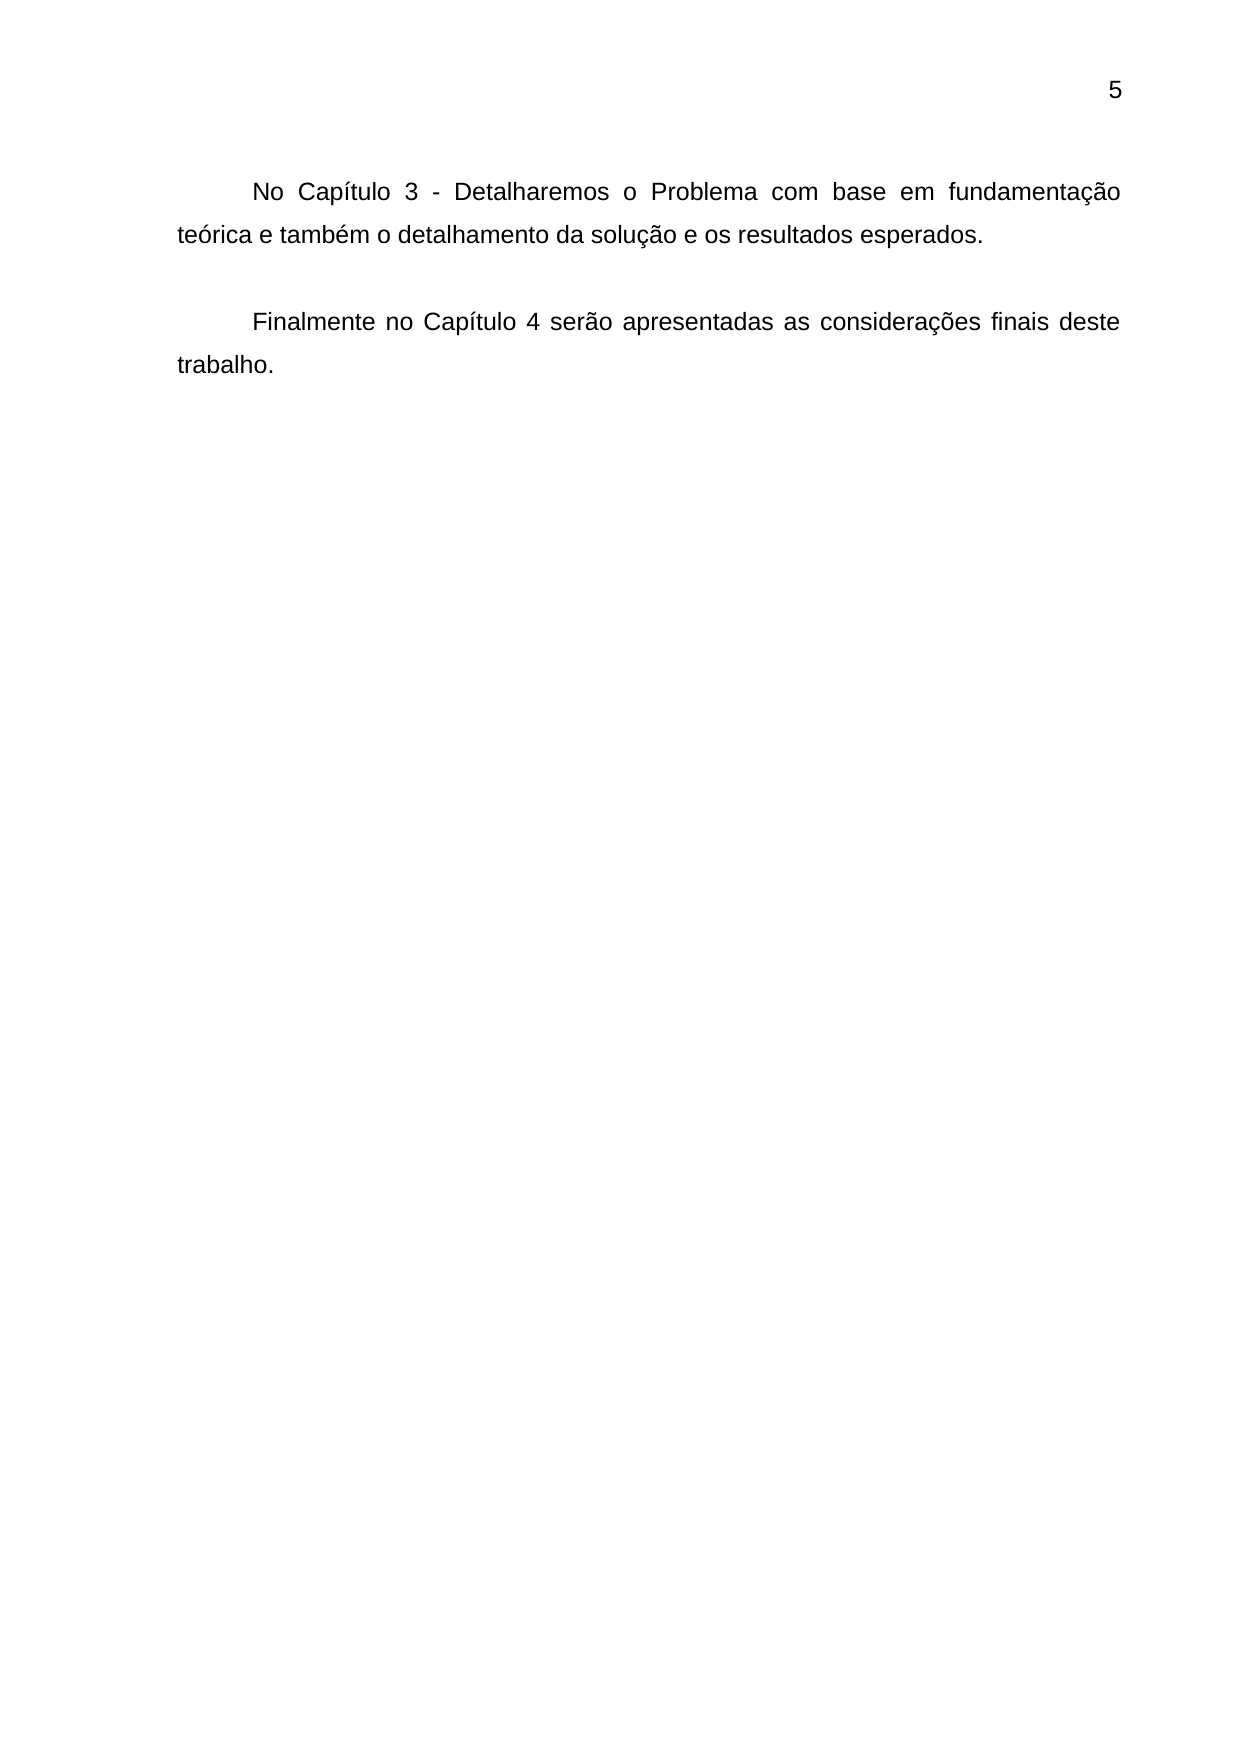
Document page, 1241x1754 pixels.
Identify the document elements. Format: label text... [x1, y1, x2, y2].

text Finalmente no Capítulo 4 serão apresentadas as considerações finais deste trabalho. [177, 306, 1122, 378]
text No Capítulo 3 - Detalharemos o Problema com base em fundamentação teórica e também o detalhamento da solução e os resultados esperados. [177, 177, 1122, 249]
